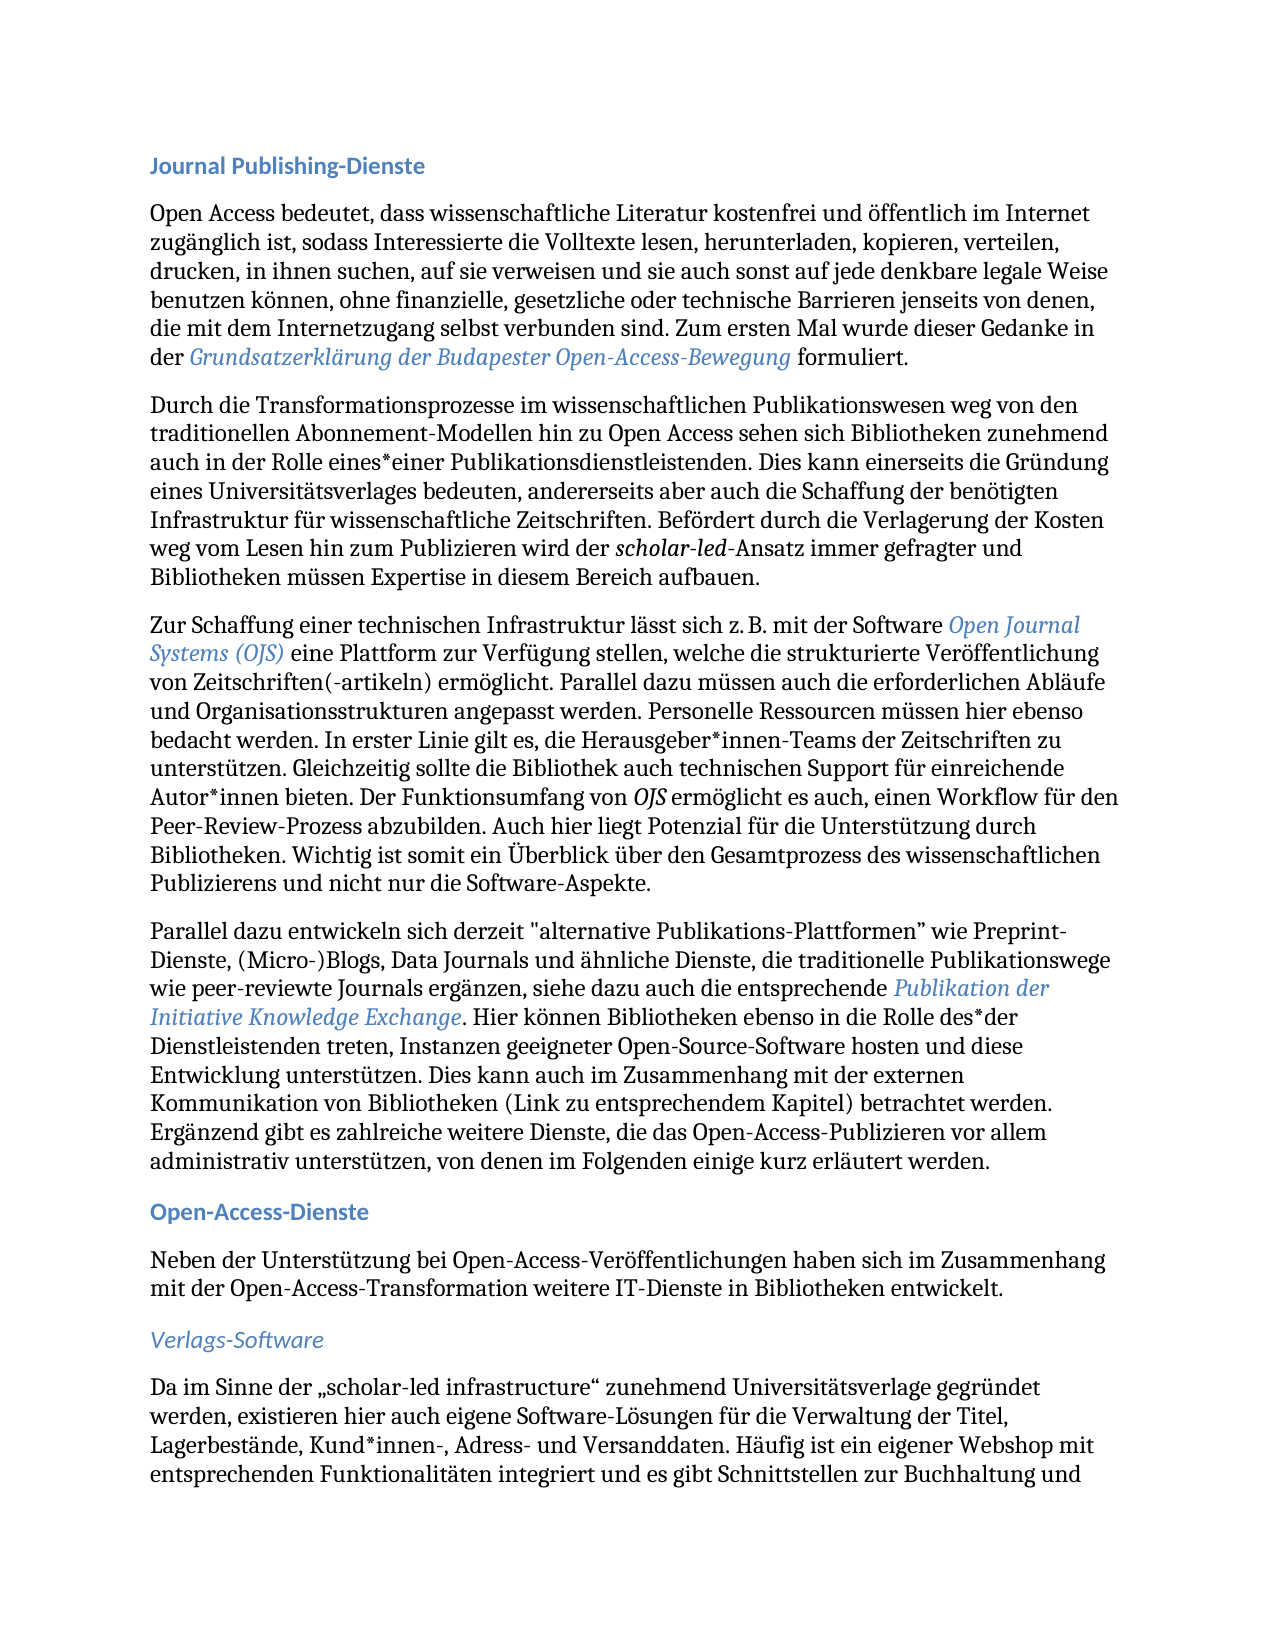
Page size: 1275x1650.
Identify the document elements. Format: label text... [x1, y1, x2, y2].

text Parallel dazu entwickeln sich derzeit "alternative Publikations-Plattformen” wie Preprint-Dienste, (Micro-)Blogs, Data Journals und ähnliche Dienste, die traditionelle Publikationswege wie peer-reviewte Journals ergänzen, siehe dazu auch die entsprechende Publikation der Initiative Knowledge Exchange. Hier können Bibliotheken ebenso in die Rolle des*der Dienstleistenden treten, Instanzen geeigneter Open-Source-Software hosten und diese Entwicklung unterstützen. Dies kann auch im Zusammenhang mit der externen Kommunikation von Bibliotheken (Link zu entsprechendem Kapitel) betrachtet werden. Ergänzend gibt es zahlreiche weitere Dienste, die das Open-Access-Publizieren vor allem administrativ unterstützen, von denen im Folgenden einige kurz erläutert werden. [150, 917, 1125, 1176]
text Open Access bedeutet, dass wissenschaftliche Literatur kostenfrei und öffentlich im Internet zugänglich ist, sodass Interessierte die Volltexte lesen, herunterladen, kopieren, verteilen, drucken, in ihnen suchen, auf sie verweisen und sie auch sonst auf jede denkbare legale Weise benutzen können, ohne finanzielle, gesetzliche oder technische Barrieren jenseits von denen, die mit dem Internetzugang selbst verbunden sind. Zum ersten Mal wurde dieser Gedanke in der Grundsatzerklärung der Budapester Open-Access-Bewegung formuliert. [150, 199, 1125, 372]
subtitle Journal Publishing-Dienste [150, 150, 1125, 181]
subtitle Open-Access-Dienste [150, 1196, 1125, 1227]
text Neben der Unterstützung bei Open-Access-Veröffentlichungen haben sich im Zusammenhang mit der Open-Access-Transformation weitere IT-Dienste in Bibliotheken entwickelt. [150, 1246, 1125, 1303]
text Durch die Transformationsprozesse im wissenschaftlichen Publikationswesen weg von den traditionellen Abonnement-Modellen hin zu Open Access sehen sich Bibliotheken zunehmend auch in der Rolle eines*einer Publikationsdienstleistenden. Dies kann einerseits die Gründung eines Universitätsverlages bedeuten, andererseits aber auch die Schaffung der benötigten Infrastruktur für wissenschaftliche Zeitschriften. Befördert durch die Verlagerung der Kosten weg vom Lesen hin zum Publizieren wird der scholar-led-Ansatz immer gefragter und Bibliotheken müssen Expertise in diesem Bereich aufbauen. [150, 391, 1125, 592]
subtitle Verlags-Software [150, 1324, 1125, 1354]
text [150, 1373, 1125, 1488]
text Zur Schaffung einer technischen Infrastruktur lässt sich z. B. mit der Software Open Journal Systems (OJS) eine Plattform zur Verfügung stellen, welche die strukturierte Veröffentlichung von Zeitschriften(-artikeln) ermöglicht. Parallel dazu müssen auch die erforderlichen Abläufe und Organisationsstrukturen angepasst werden. Personelle Ressourcen müssen hier ebenso bedacht werden. In erster Linie gilt es, die Herausgeber*innen-Teams der Zeitschriften zu unterstützen. Gleichzeitig sollte die Bibliothek auch technischen Support für einreichende Autor*innen bieten. Der Funktionsumfang von OJS ermöglicht es auch, einen Workflow für den Peer-Review-Prozess abzubilden. Auch hier liegt Potenzial für die Unterstützung durch Bibliotheken. Wichtig ist somit ein Überblick über den Gesamtprozess des wissenschaftlichen Publizierens und nicht nur die Software-Aspekte. [150, 611, 1125, 898]
